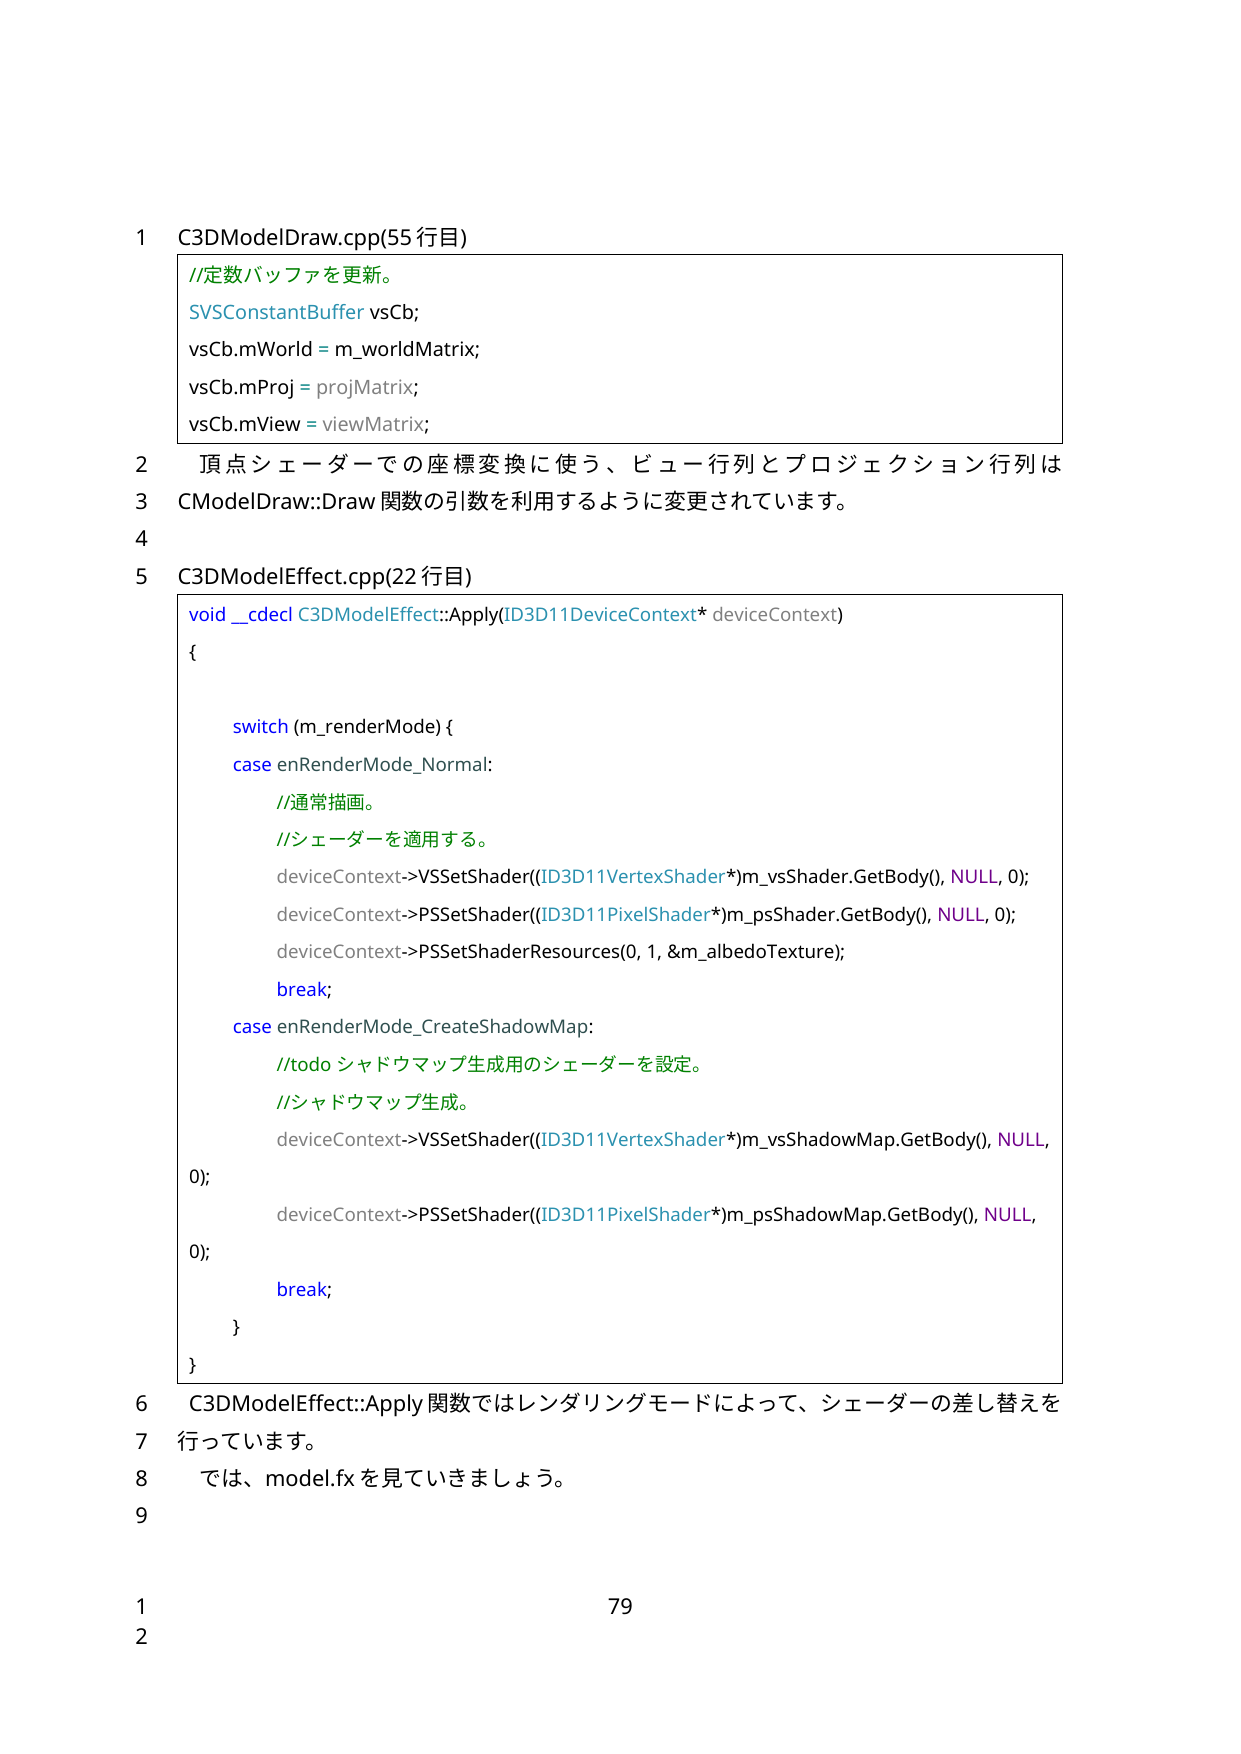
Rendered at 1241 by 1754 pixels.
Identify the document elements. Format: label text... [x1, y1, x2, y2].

table_header void __cdecl C3DModelEffect::Apply(ID3D11DeviceContext* deviceContext) { switch (m_renderMode) { case enRenderMode_Normal: //通常描画。 //シェーダーを適用する。 deviceContext->VSSetShader((ID3D11VertexShader*)m_vsShader.GetBody(), NULL, 0); deviceContext->PSSetShader((ID3D11PixelShader*)m_psShader.GetBody(), NULL, 0); deviceContext->PSSetShaderResources(0, 1, &m_albedoTexture); break; case enRenderMode_CreateShadowMap: //todo シャドウマップ生成用のシェーダーを設定。 //シャドウマップ生成。 deviceContext->VSSetShader((ID3D11VertexShader*)m_vsShadowMap.GetBody(), NULL, 0); deviceContext->PSSetShader((ID3D11PixelShader*)m_psShadowMap.GetBody(), NULL, 0); break; } } [178, 595, 1062, 1382]
text C3DModelEffect.cpp(22行目) [177, 556, 1063, 594]
text では、model.fxを見ていきましょう。 [177, 1458, 1063, 1496]
text C3DModelDraw.cpp(55行目) [177, 217, 1063, 254]
text C3DModelEffect::Apply関数ではレンダリングモードによって、シェーダーの差し替えを行っています。 [177, 1384, 1063, 1458]
table_header //定数バッファを更新。 SVSConstantBuffer vsCb; vsCb.mWorld = m_worldMatrix; vsCb.mProj = projMatrix; vsCb.mView = viewMatrix; [178, 255, 1062, 443]
text 頂点シェーダーでの座標変換に使う、ビュー行列とプロジェクション行列はCModelDraw::Draw関数の引数を利用するように変更されています。 [177, 444, 1063, 519]
